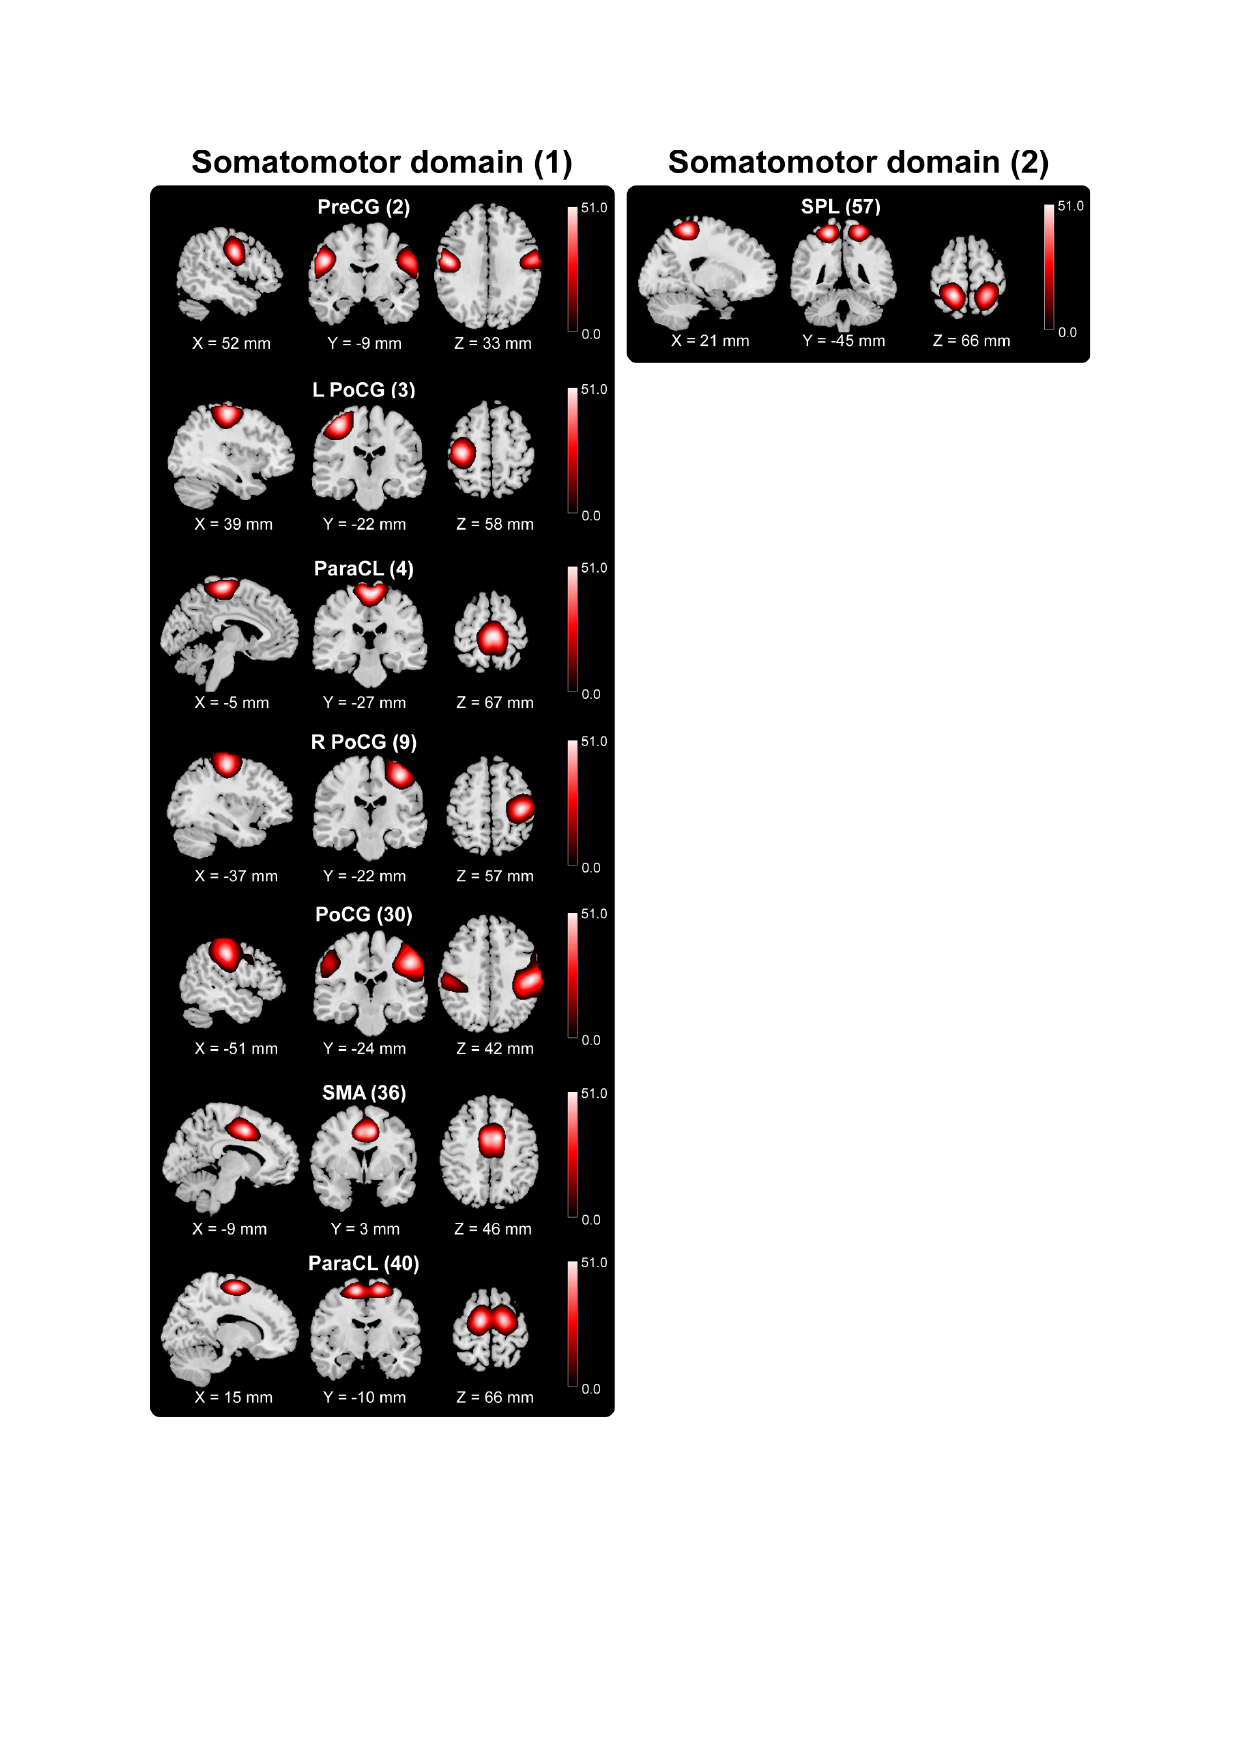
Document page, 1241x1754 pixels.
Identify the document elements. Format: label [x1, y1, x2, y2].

picture [150, 150, 1091, 1417]
